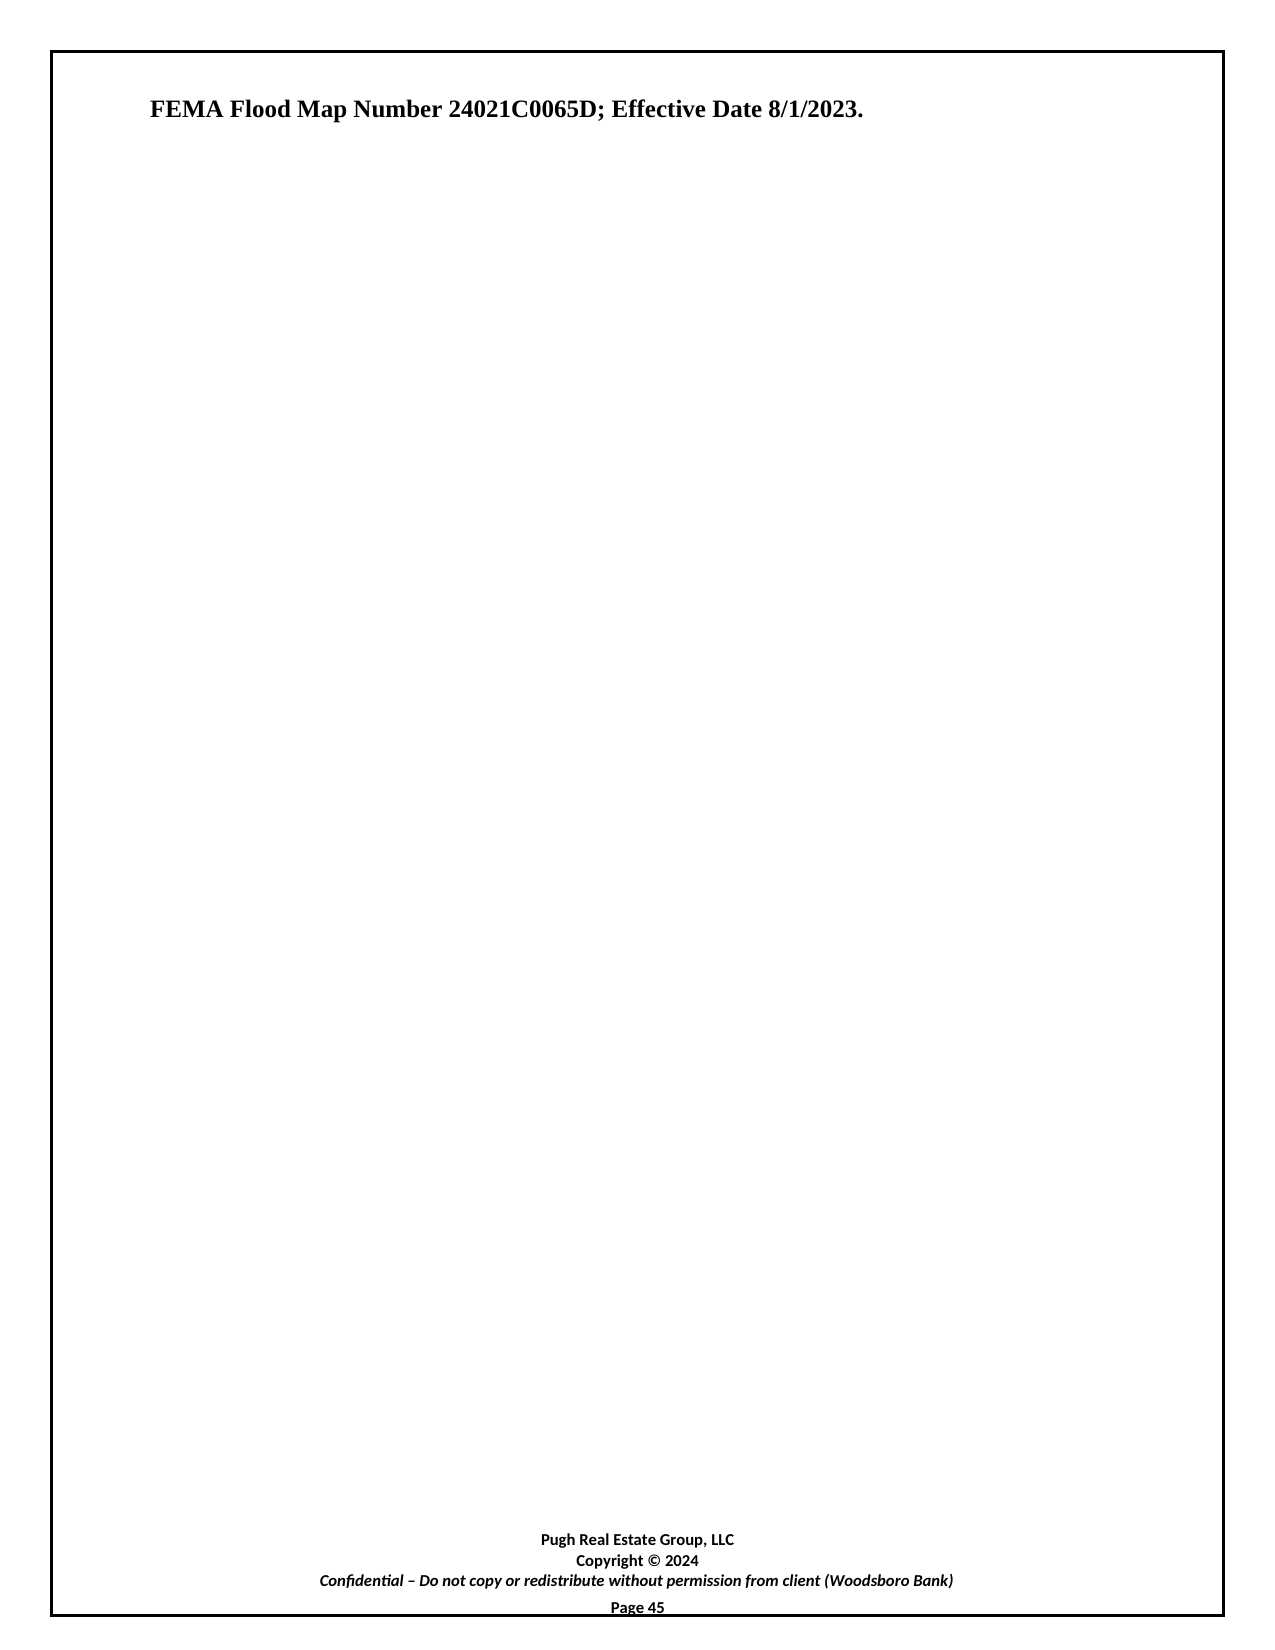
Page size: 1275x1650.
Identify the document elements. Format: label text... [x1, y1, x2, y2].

text FEMA Flood Map Number 24021C0065D; Effective Date 8/1/2023. [150, 94, 1125, 122]
